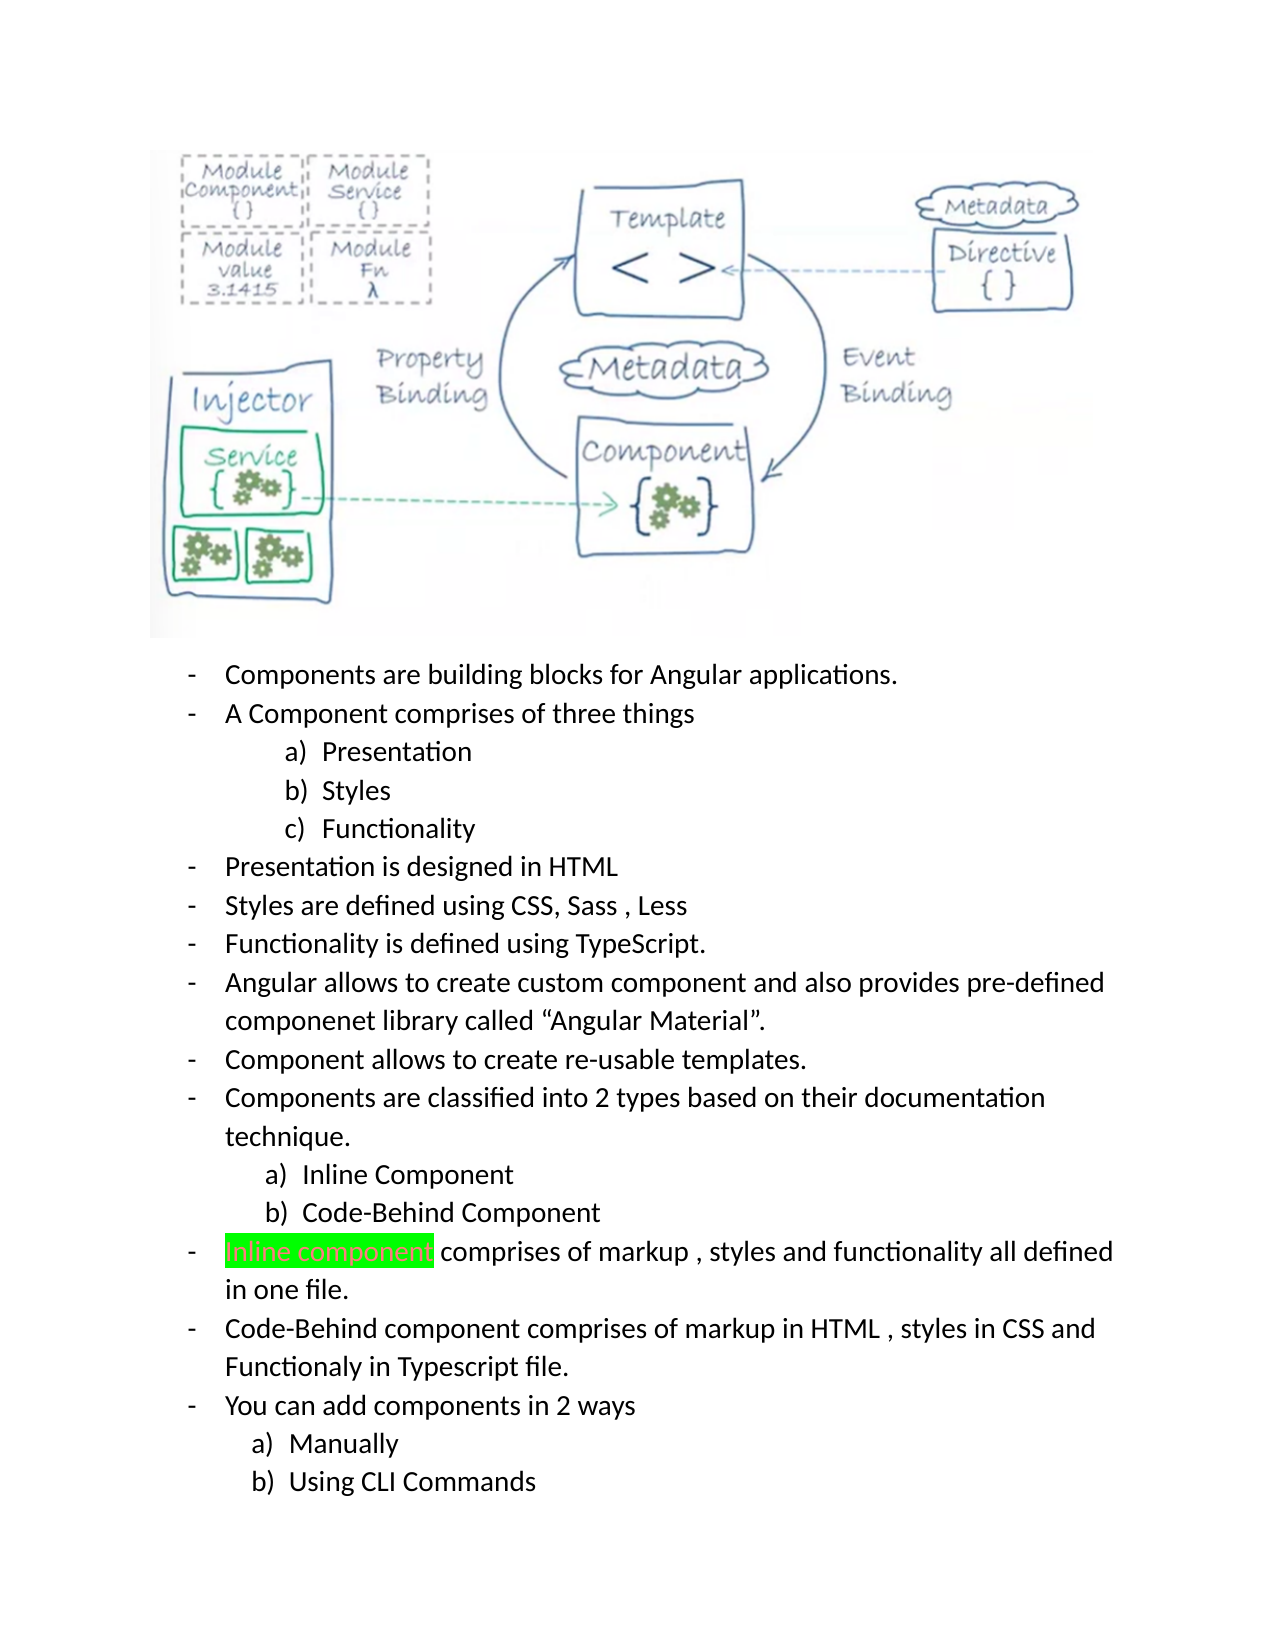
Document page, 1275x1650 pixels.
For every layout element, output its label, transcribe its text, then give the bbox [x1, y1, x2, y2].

list Using CLI Commands [251, 1463, 1125, 1499]
list Components are building blocks for Angular applications. [187, 656, 1125, 692]
list Presentation [284, 733, 1125, 769]
list A Component comprises of three things [187, 695, 1125, 730]
picture [150, 150, 1095, 638]
list Angular allows to create custom component and also provides pre-defined componenet library called “Angular Material”. [187, 964, 1125, 1038]
list Presentation is designed in HTML [187, 848, 1125, 884]
list Styles are defined using CSS, Sass , Less [187, 887, 1125, 923]
list Manually [251, 1425, 1125, 1461]
list Functionality is defined using TypeScript. [187, 925, 1125, 961]
list Inline Component [264, 1156, 1125, 1192]
list Code-Behind component comprises of markup in HTML , styles in CSS and Functionaly in Typescript file. [187, 1310, 1125, 1384]
list Component allows to create re-usable templates. [187, 1041, 1125, 1076]
list Styles [284, 772, 1125, 807]
list You can add components in 2 ways [187, 1387, 1125, 1422]
list Functionality [284, 810, 1125, 846]
list Code-Behind Component [264, 1194, 1125, 1230]
list Inline component comprises of markup , styles and functionality all defined in one file. [187, 1233, 1125, 1307]
list Components are classified into 2 types based on their documentation technique. [187, 1079, 1125, 1153]
